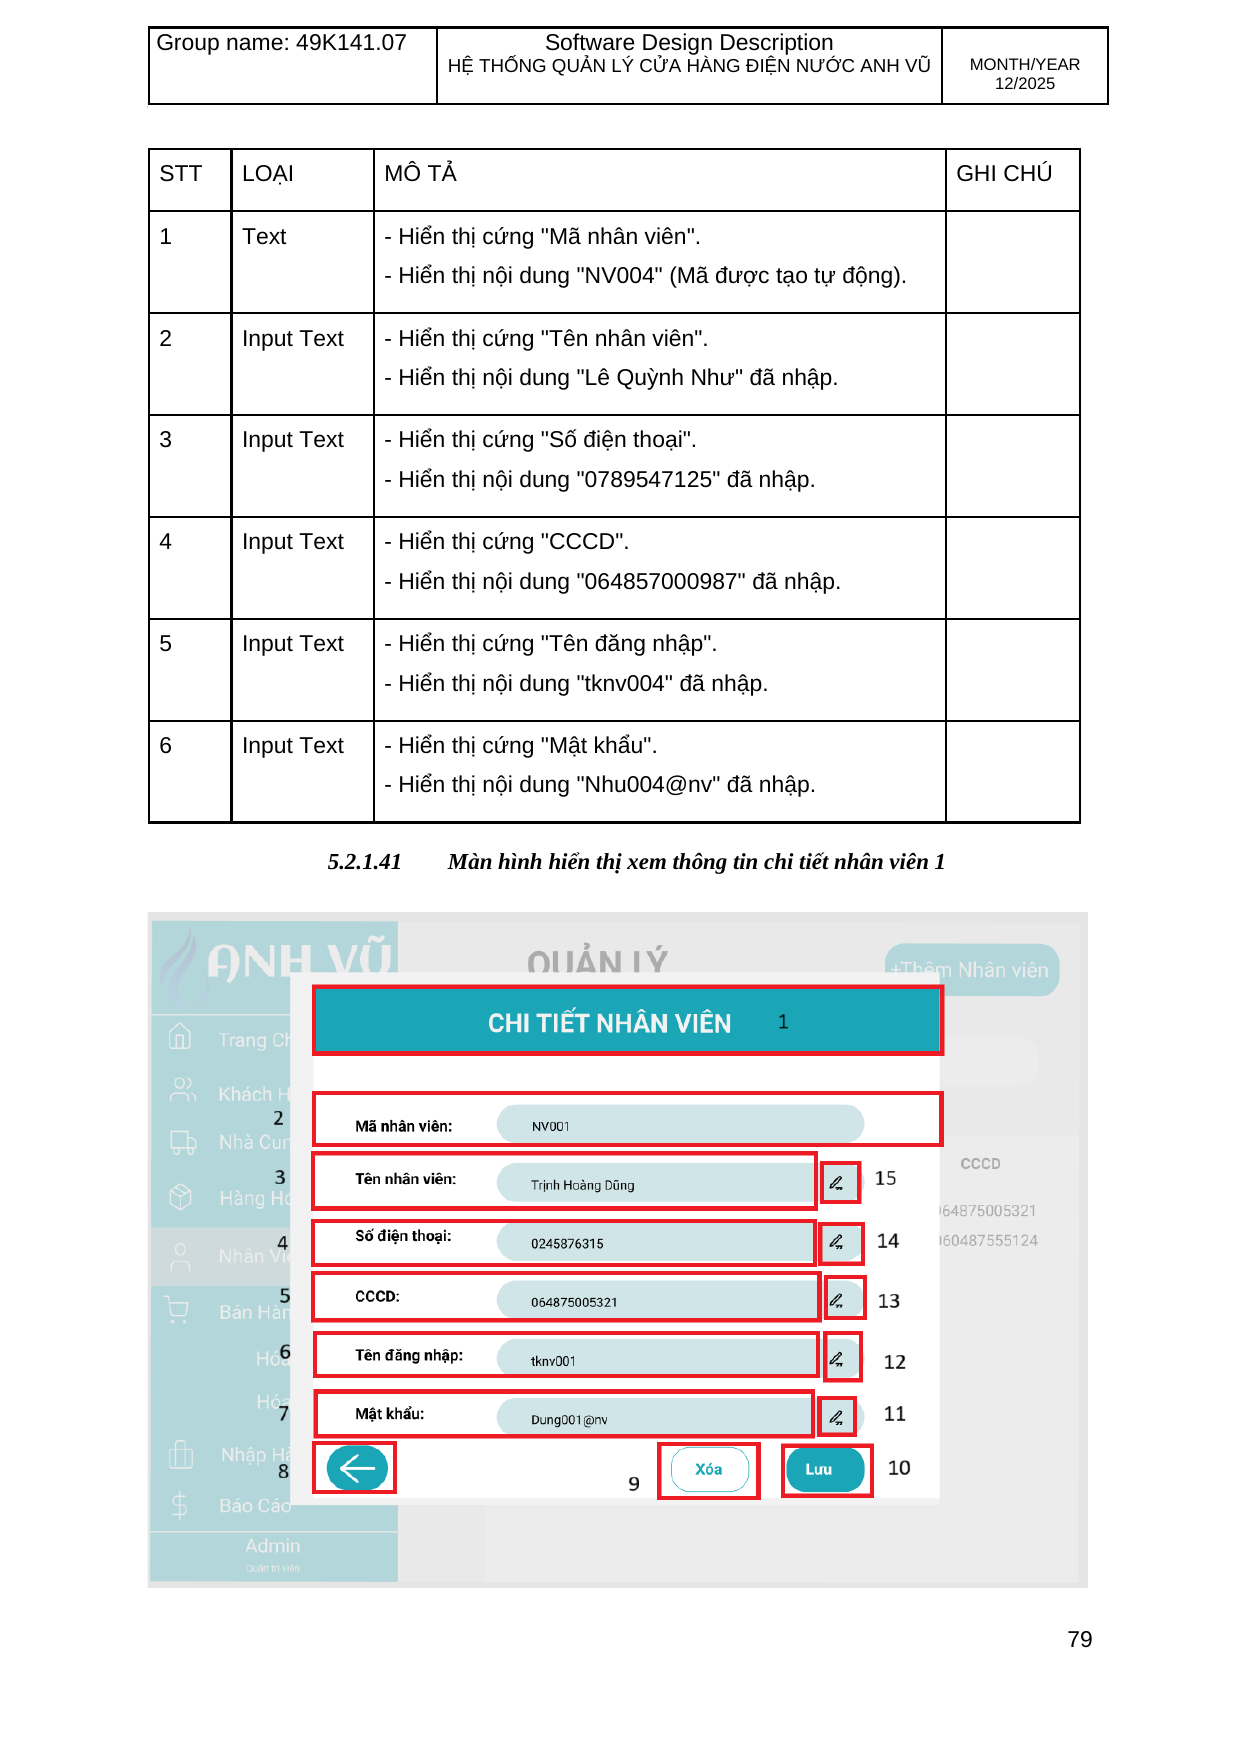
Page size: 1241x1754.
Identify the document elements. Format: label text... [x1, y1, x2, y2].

subtitle 5.2.1.41 Màn hình hiển thị xem thông tin chi tiết nhân viên 1 [238, 848, 1092, 875]
picture [147, 912, 1088, 1588]
